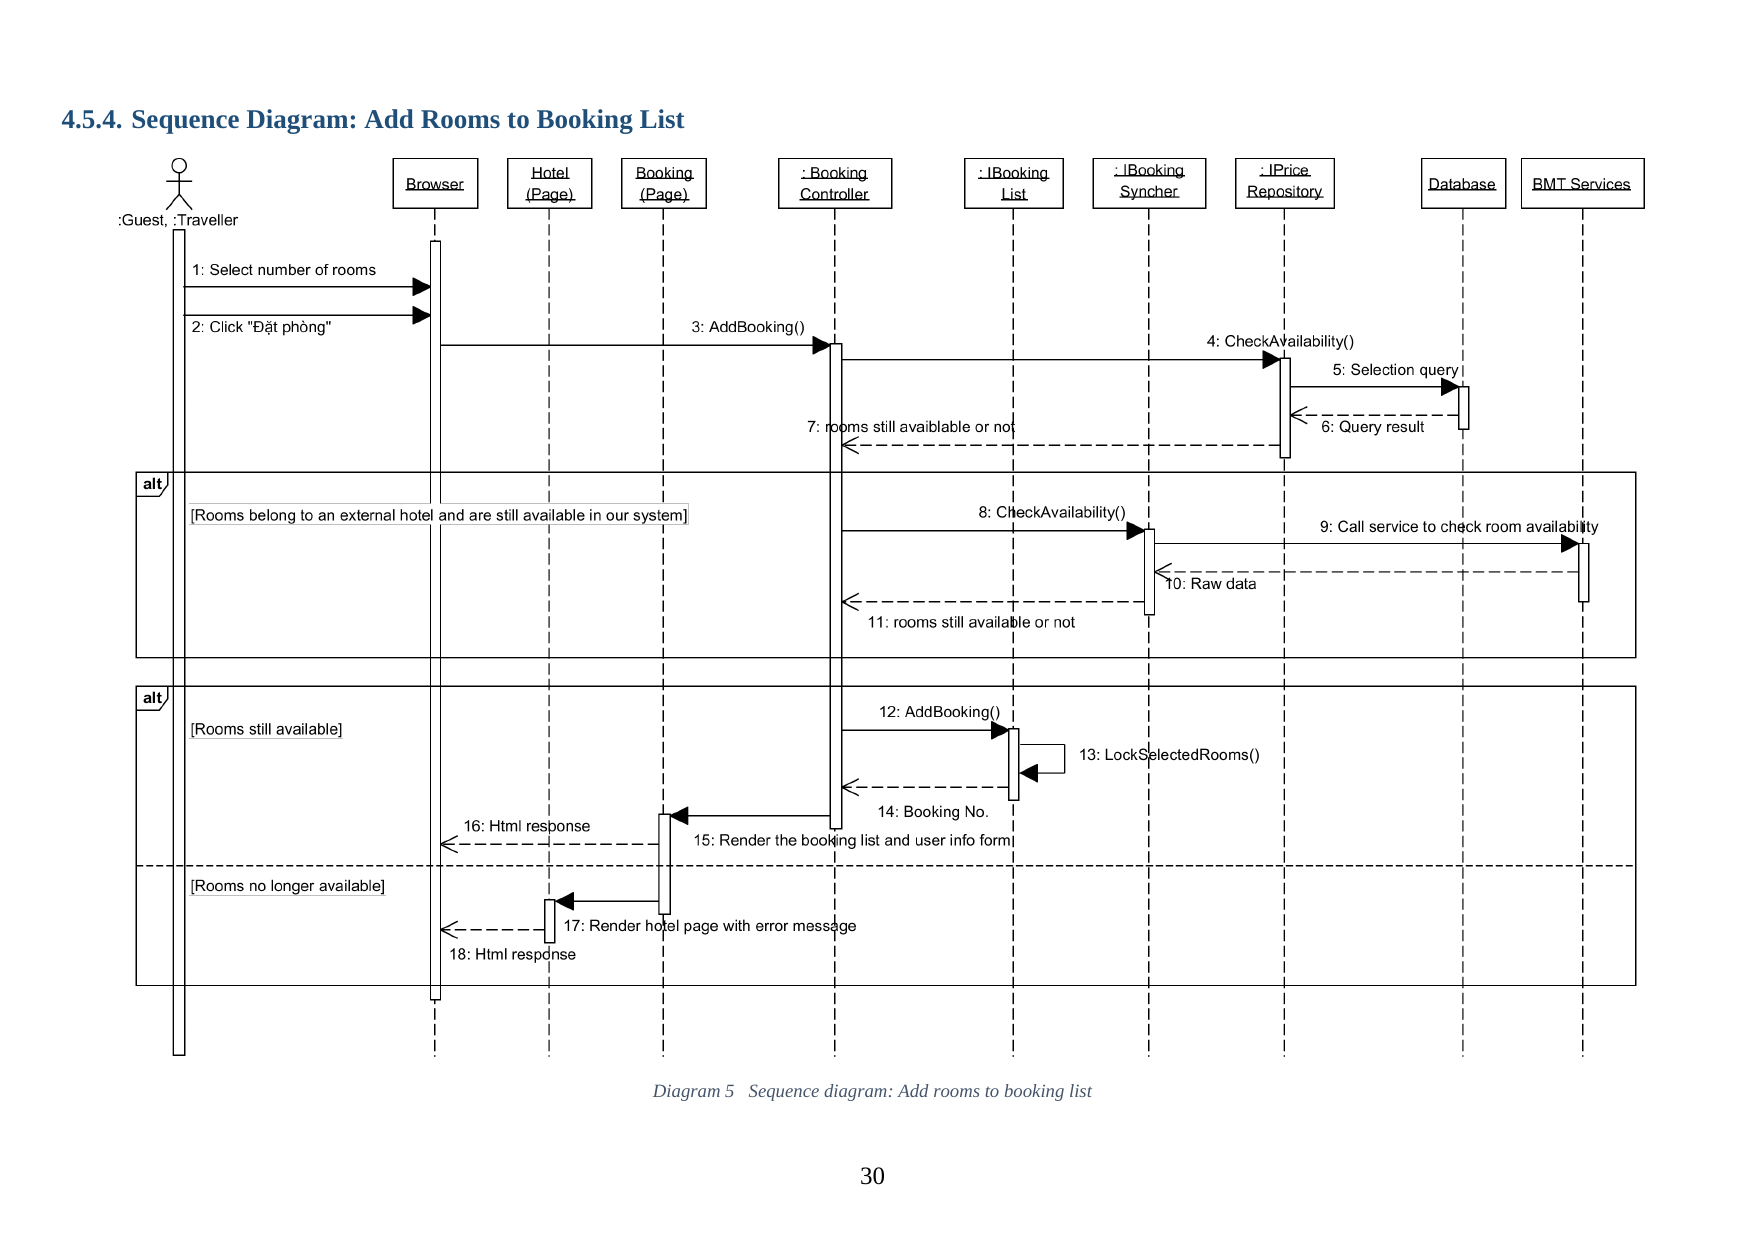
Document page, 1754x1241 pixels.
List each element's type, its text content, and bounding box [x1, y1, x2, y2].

text Diagram 5 Sequence diagram: Add rooms to booking list [94, 1080, 1651, 1102]
subtitle Sequence Diagram: Add Rooms to Booking List [122, 103, 1651, 134]
picture [93, 134, 1651, 1062]
